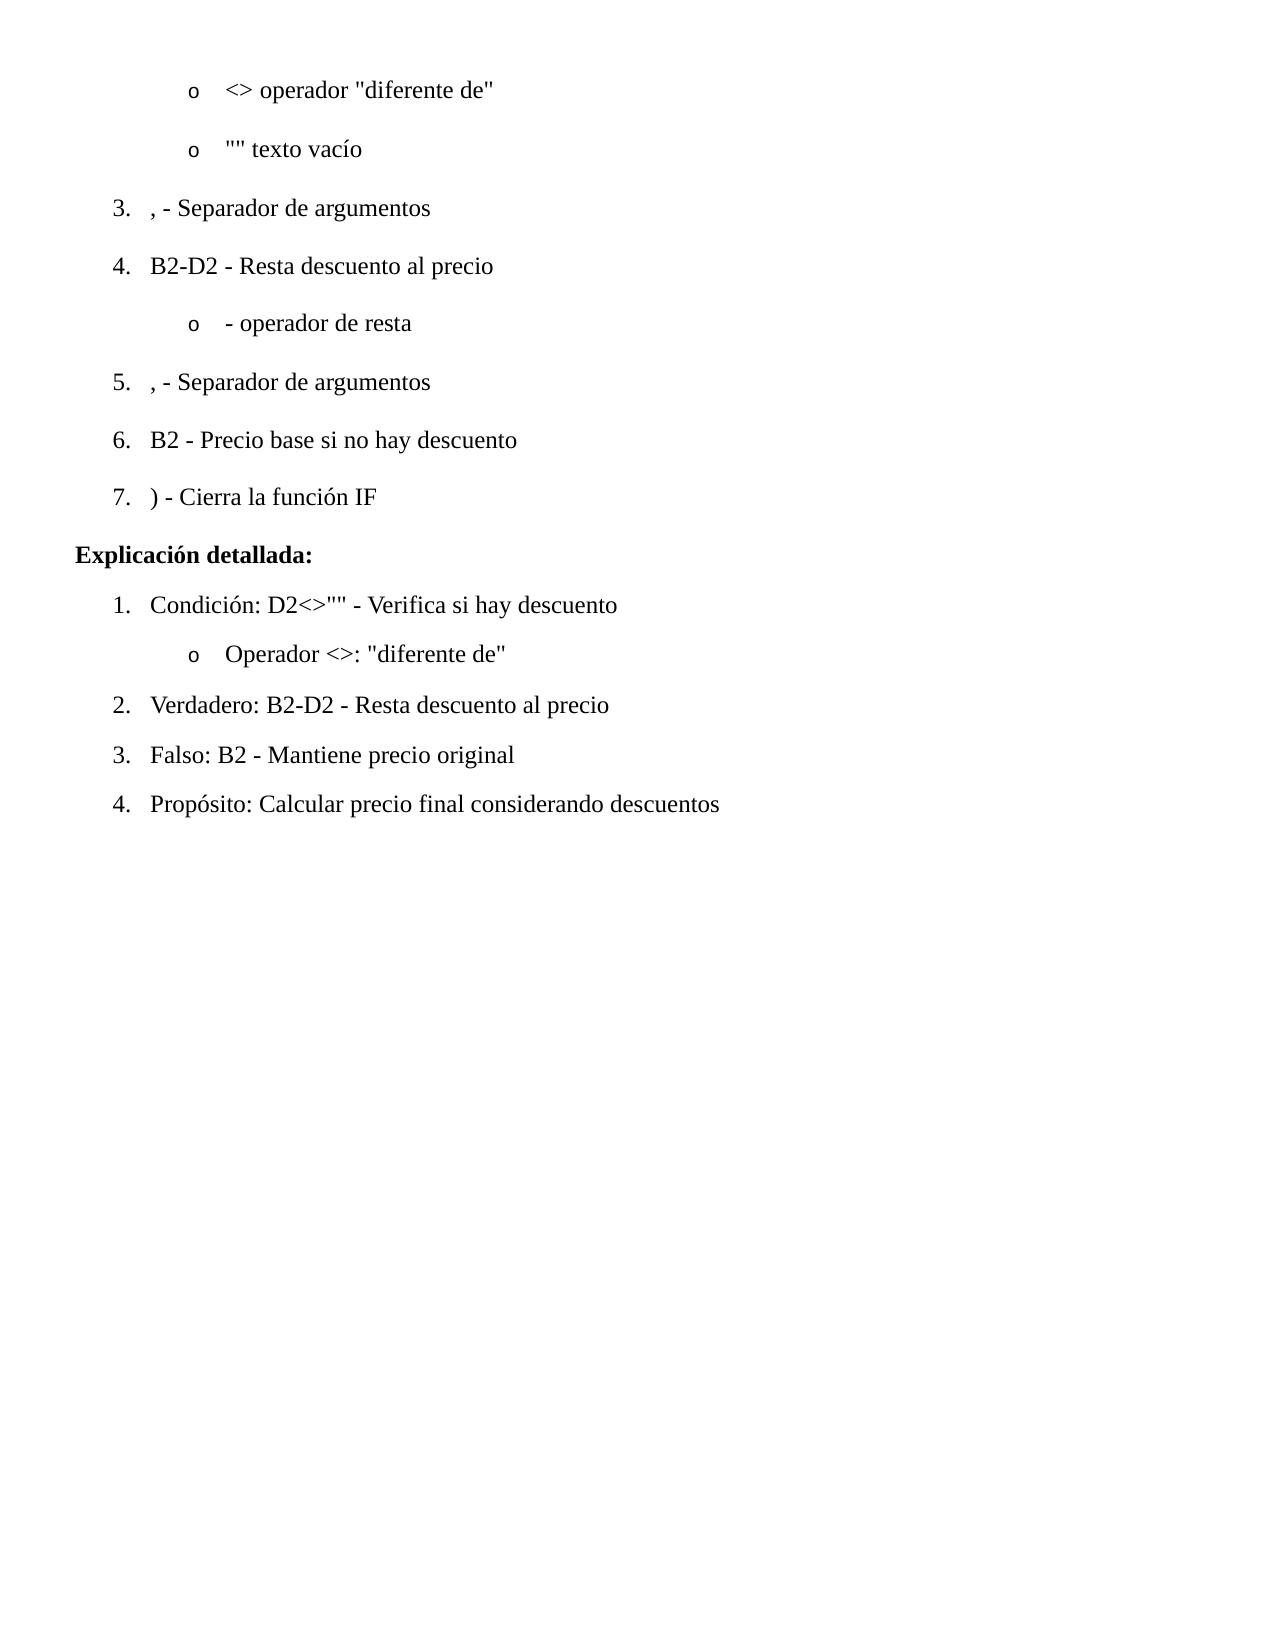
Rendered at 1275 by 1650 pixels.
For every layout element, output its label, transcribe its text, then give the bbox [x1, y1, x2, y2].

list Verdadero: B2-D2 - Resta descuento al precio [112, 690, 1200, 719]
list Operador <>: "diferente de" [187, 639, 1200, 669]
list B2-D2 - Resta descuento al precio [112, 251, 1200, 279]
list B2 - Precio base si no hay descuento [112, 425, 1200, 454]
list , - Separador de argumentos [112, 193, 1200, 222]
list Falso: B2 - Mantiene precio original [112, 740, 1200, 768]
list ) - Cierra la función IF [112, 482, 1200, 511]
list - operador de resta [187, 308, 1200, 338]
list Condición: D2<>"" - Verifica si hay descuento [112, 590, 1200, 618]
text Explicación detallada: [75, 540, 1200, 569]
list , - Separador de argumentos [112, 367, 1200, 396]
list <> operador "diferente de" [187, 75, 1200, 104]
list Propósito: Calcular precio final considerando descuentos [112, 789, 1200, 818]
list "" texto vacío [187, 134, 1200, 164]
